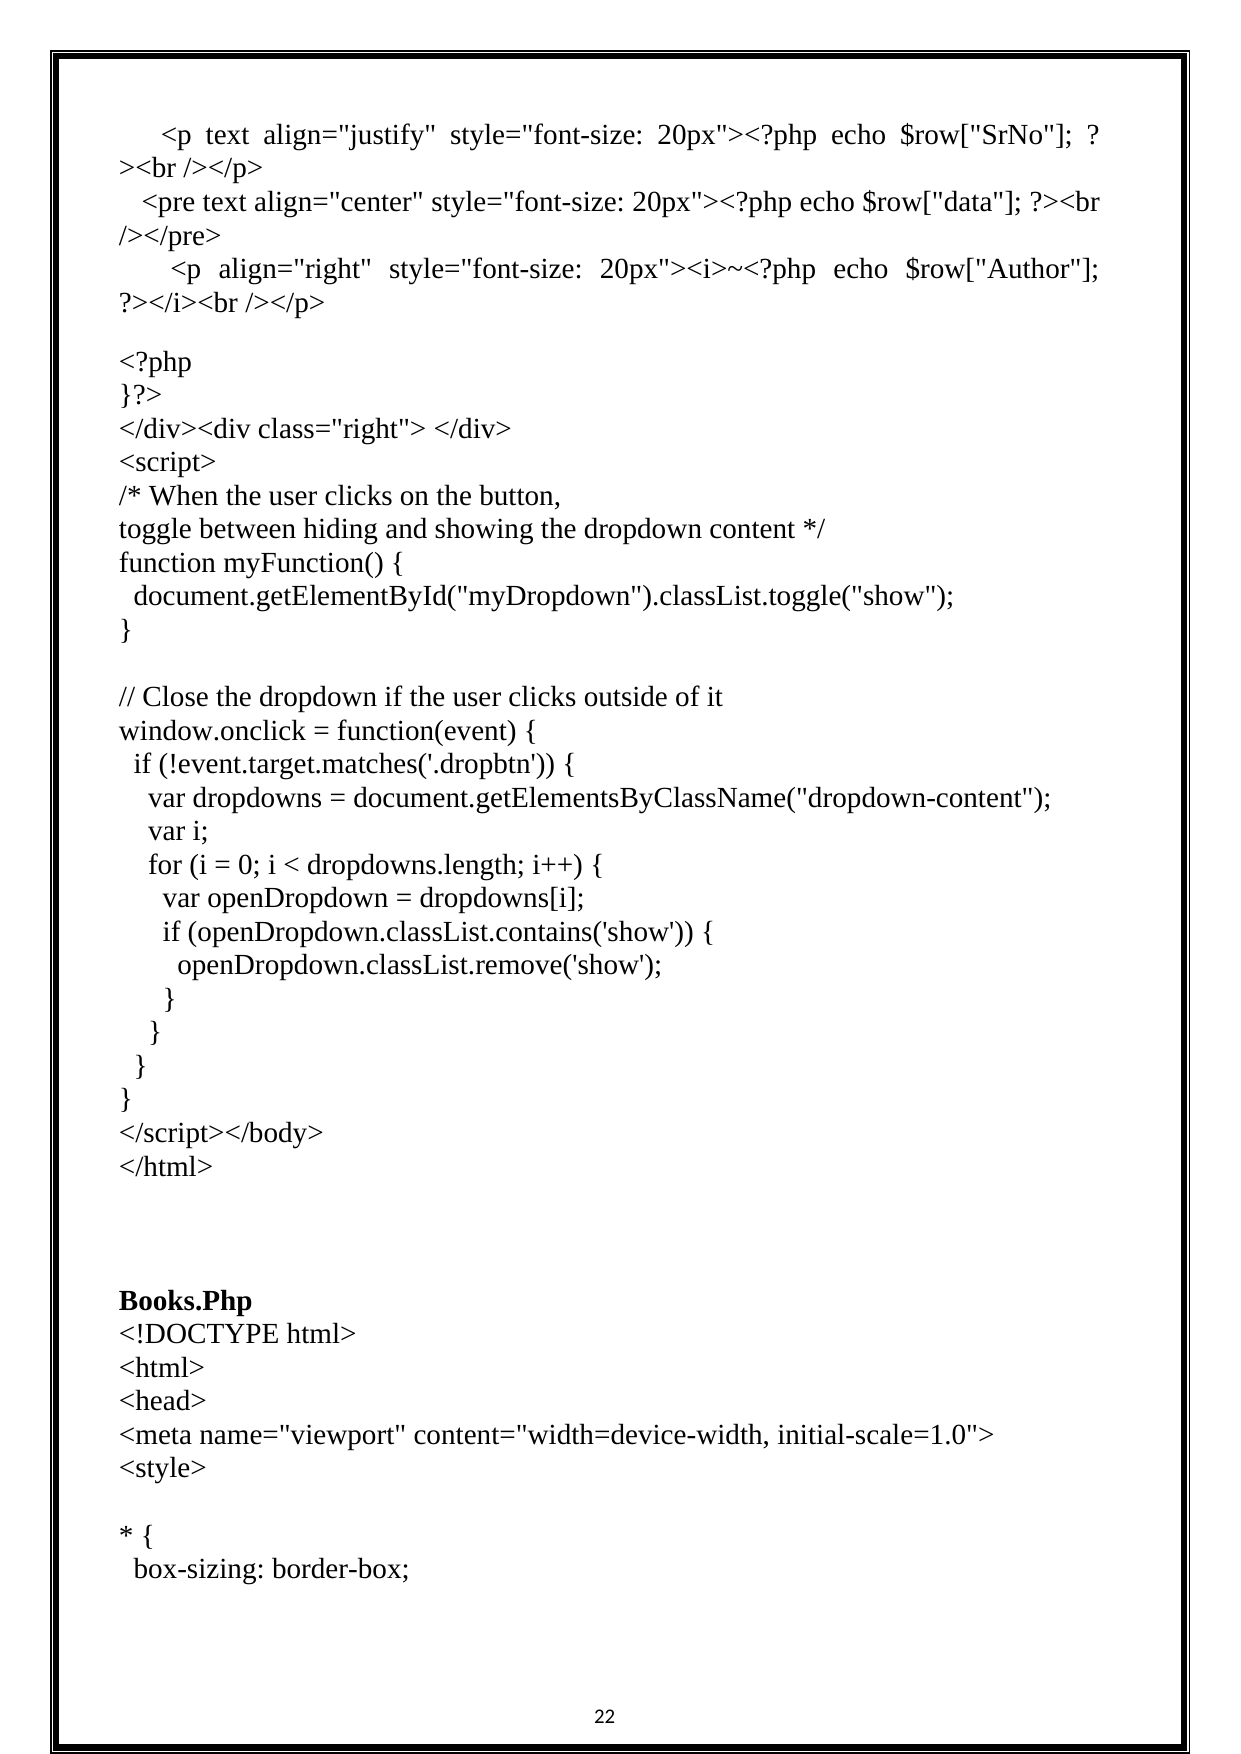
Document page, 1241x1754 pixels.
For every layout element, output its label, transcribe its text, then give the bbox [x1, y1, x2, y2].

text } [119, 1048, 1101, 1082]
text } [119, 1014, 1101, 1048]
text }?> [119, 377, 1101, 411]
text toggle between hiding and showing the dropdown content */ [119, 511, 1101, 545]
text * { [119, 1518, 1101, 1551]
text openDropdown.classList.remove('show'); [119, 947, 1101, 981]
text box-sizing: border-box; [119, 1551, 1101, 1585]
text </html> [119, 1149, 1101, 1182]
text </script></body> [119, 1115, 1101, 1149]
text } [119, 981, 1101, 1014]
text <html> [119, 1350, 1101, 1383]
text </div><div class="right"> </div> [119, 411, 1101, 444]
text if (!event.target.matches('.dropbtn')) { [119, 746, 1101, 780]
text <meta name="viewport" content="width=device-width, initial-scale=1.0"> [119, 1417, 1101, 1451]
text window.onclick = function(event) { [119, 713, 1101, 746]
text var openDropdown = dropdowns[i]; [119, 880, 1101, 914]
text <script> [119, 444, 1101, 478]
text // Close the dropdown if the user clicks outside of it [119, 679, 1101, 713]
text <style> [119, 1451, 1101, 1484]
text function myFunction() { [119, 545, 1101, 578]
text } [119, 1082, 1101, 1115]
text var dropdowns = document.getElementsByClassName("dropdown-content"); [119, 780, 1101, 813]
text <pre text align="center" style="font-size: 20px"><?php echo $row["data"]; ?><br /></pre> [119, 184, 1101, 251]
text <p align="right" style="font-size: 20px"><i>~<?php echo $row["Author"]; ?></i><br /></p> [119, 251, 1101, 318]
text <head> [119, 1383, 1101, 1417]
text document.getElementById("myDropdown").classList.toggle("show"); [119, 578, 1101, 612]
text for (i = 0; i < dropdowns.length; i++) { [119, 847, 1101, 880]
text /* When the user clicks on the button, [119, 478, 1101, 511]
text Books.Php [119, 1283, 1101, 1316]
text } [119, 612, 1101, 646]
text <!DOCTYPE html> [119, 1316, 1101, 1350]
text if (openDropdown.classList.contains('show')) { [119, 914, 1101, 947]
text <p text align="justify" style="font-size: 20px"><?php echo $row["SrNo"]; ?><br /></p> [119, 117, 1101, 184]
text <?php [119, 344, 1101, 377]
text var i; [119, 813, 1101, 847]
